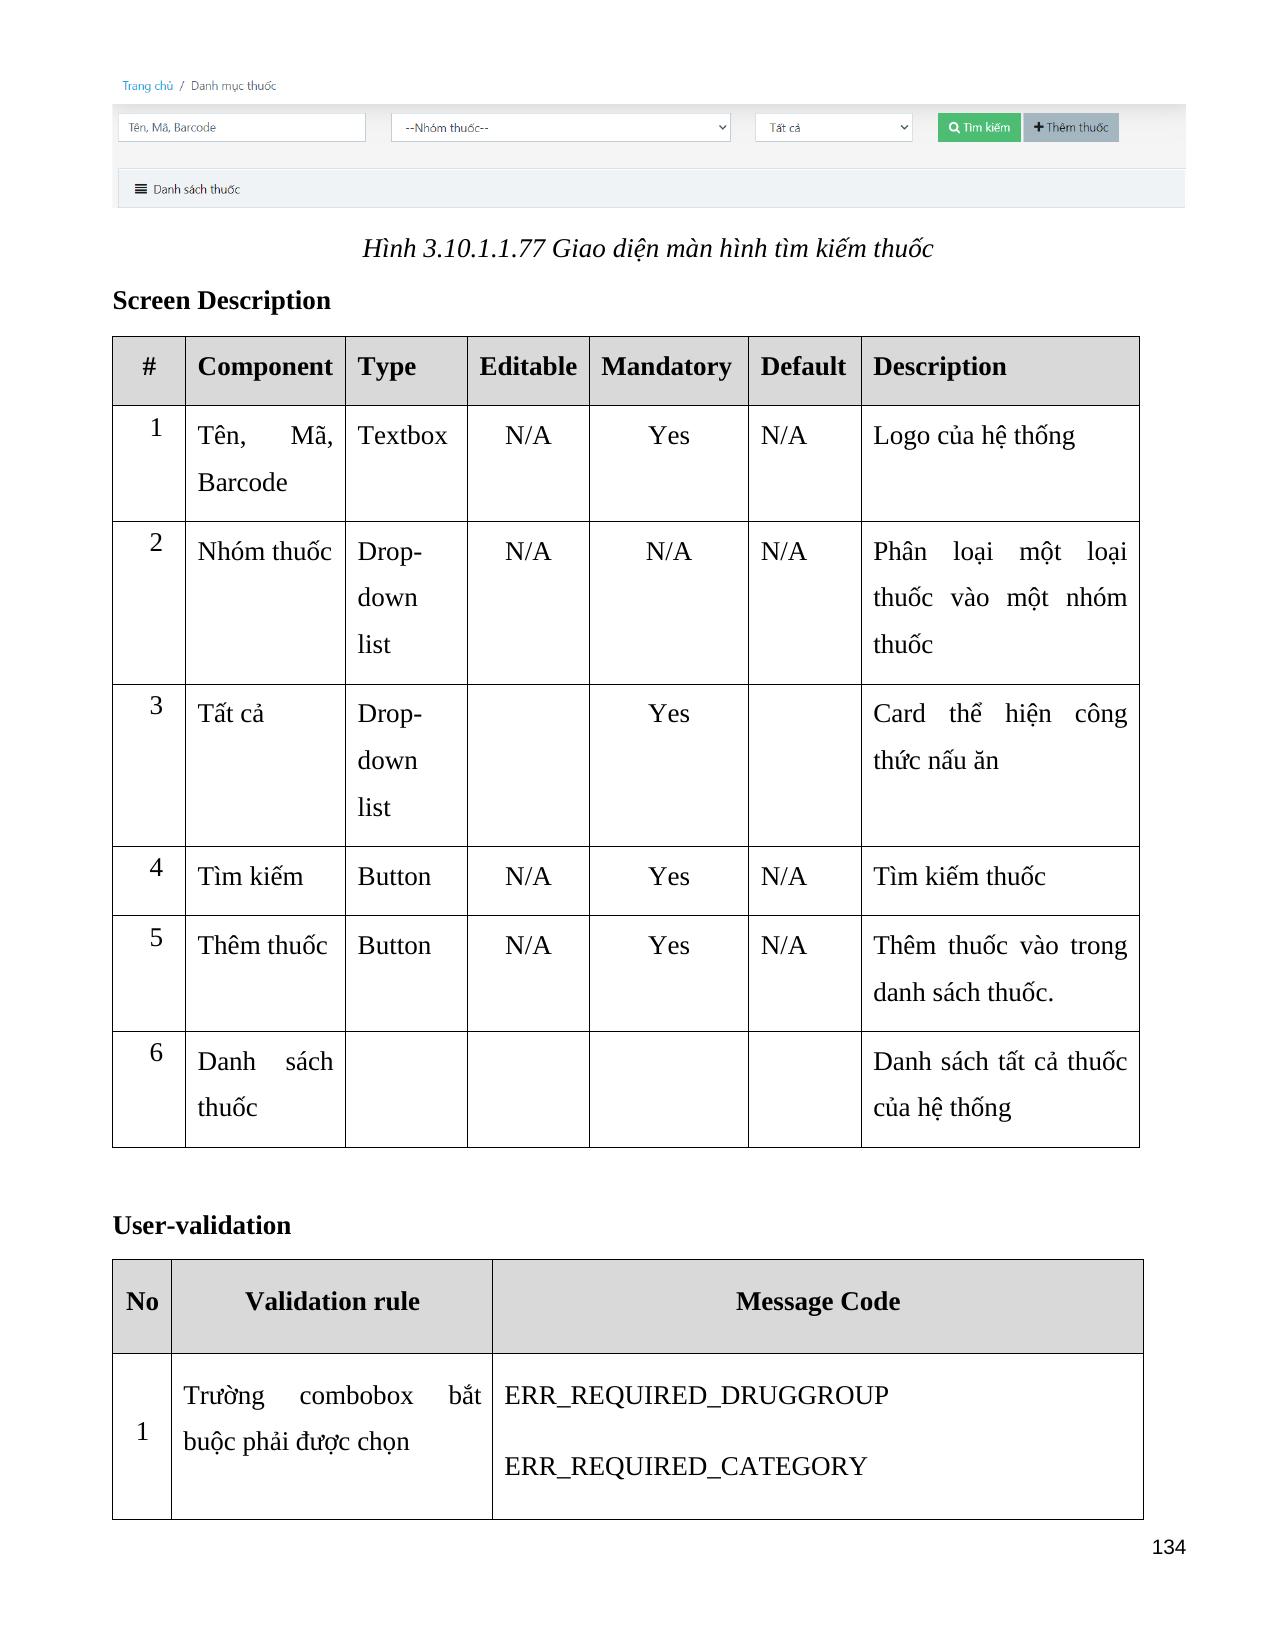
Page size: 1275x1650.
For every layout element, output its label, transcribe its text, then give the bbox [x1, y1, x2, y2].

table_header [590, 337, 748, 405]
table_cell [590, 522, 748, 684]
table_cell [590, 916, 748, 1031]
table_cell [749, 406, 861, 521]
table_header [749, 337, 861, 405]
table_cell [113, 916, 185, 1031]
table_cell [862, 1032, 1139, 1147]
picture [112, 68, 1187, 208]
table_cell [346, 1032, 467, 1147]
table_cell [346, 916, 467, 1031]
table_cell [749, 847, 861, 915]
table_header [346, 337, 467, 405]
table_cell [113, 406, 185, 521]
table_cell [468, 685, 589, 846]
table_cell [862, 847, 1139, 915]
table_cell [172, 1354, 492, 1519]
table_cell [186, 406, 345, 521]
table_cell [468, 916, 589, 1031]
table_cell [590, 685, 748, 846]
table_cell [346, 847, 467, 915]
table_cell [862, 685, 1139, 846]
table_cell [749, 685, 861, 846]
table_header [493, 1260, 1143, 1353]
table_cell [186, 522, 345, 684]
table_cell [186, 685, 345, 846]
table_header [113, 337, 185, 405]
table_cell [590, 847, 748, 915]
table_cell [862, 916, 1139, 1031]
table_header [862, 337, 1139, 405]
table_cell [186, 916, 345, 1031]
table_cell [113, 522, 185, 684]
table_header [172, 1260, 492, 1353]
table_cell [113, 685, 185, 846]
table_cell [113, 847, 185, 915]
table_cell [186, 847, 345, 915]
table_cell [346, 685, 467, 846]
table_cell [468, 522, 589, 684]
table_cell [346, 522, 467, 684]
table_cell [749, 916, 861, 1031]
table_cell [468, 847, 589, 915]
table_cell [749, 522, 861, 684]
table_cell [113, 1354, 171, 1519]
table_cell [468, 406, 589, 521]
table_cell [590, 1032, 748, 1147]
text Screen Description [112, 284, 1186, 315]
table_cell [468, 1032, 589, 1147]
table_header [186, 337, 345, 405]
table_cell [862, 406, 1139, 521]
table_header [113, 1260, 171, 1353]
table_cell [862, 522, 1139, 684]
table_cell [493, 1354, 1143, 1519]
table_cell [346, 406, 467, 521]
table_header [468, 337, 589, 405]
text User-validation [112, 1209, 1186, 1240]
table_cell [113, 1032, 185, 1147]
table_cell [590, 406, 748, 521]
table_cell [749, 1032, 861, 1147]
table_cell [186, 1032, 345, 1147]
